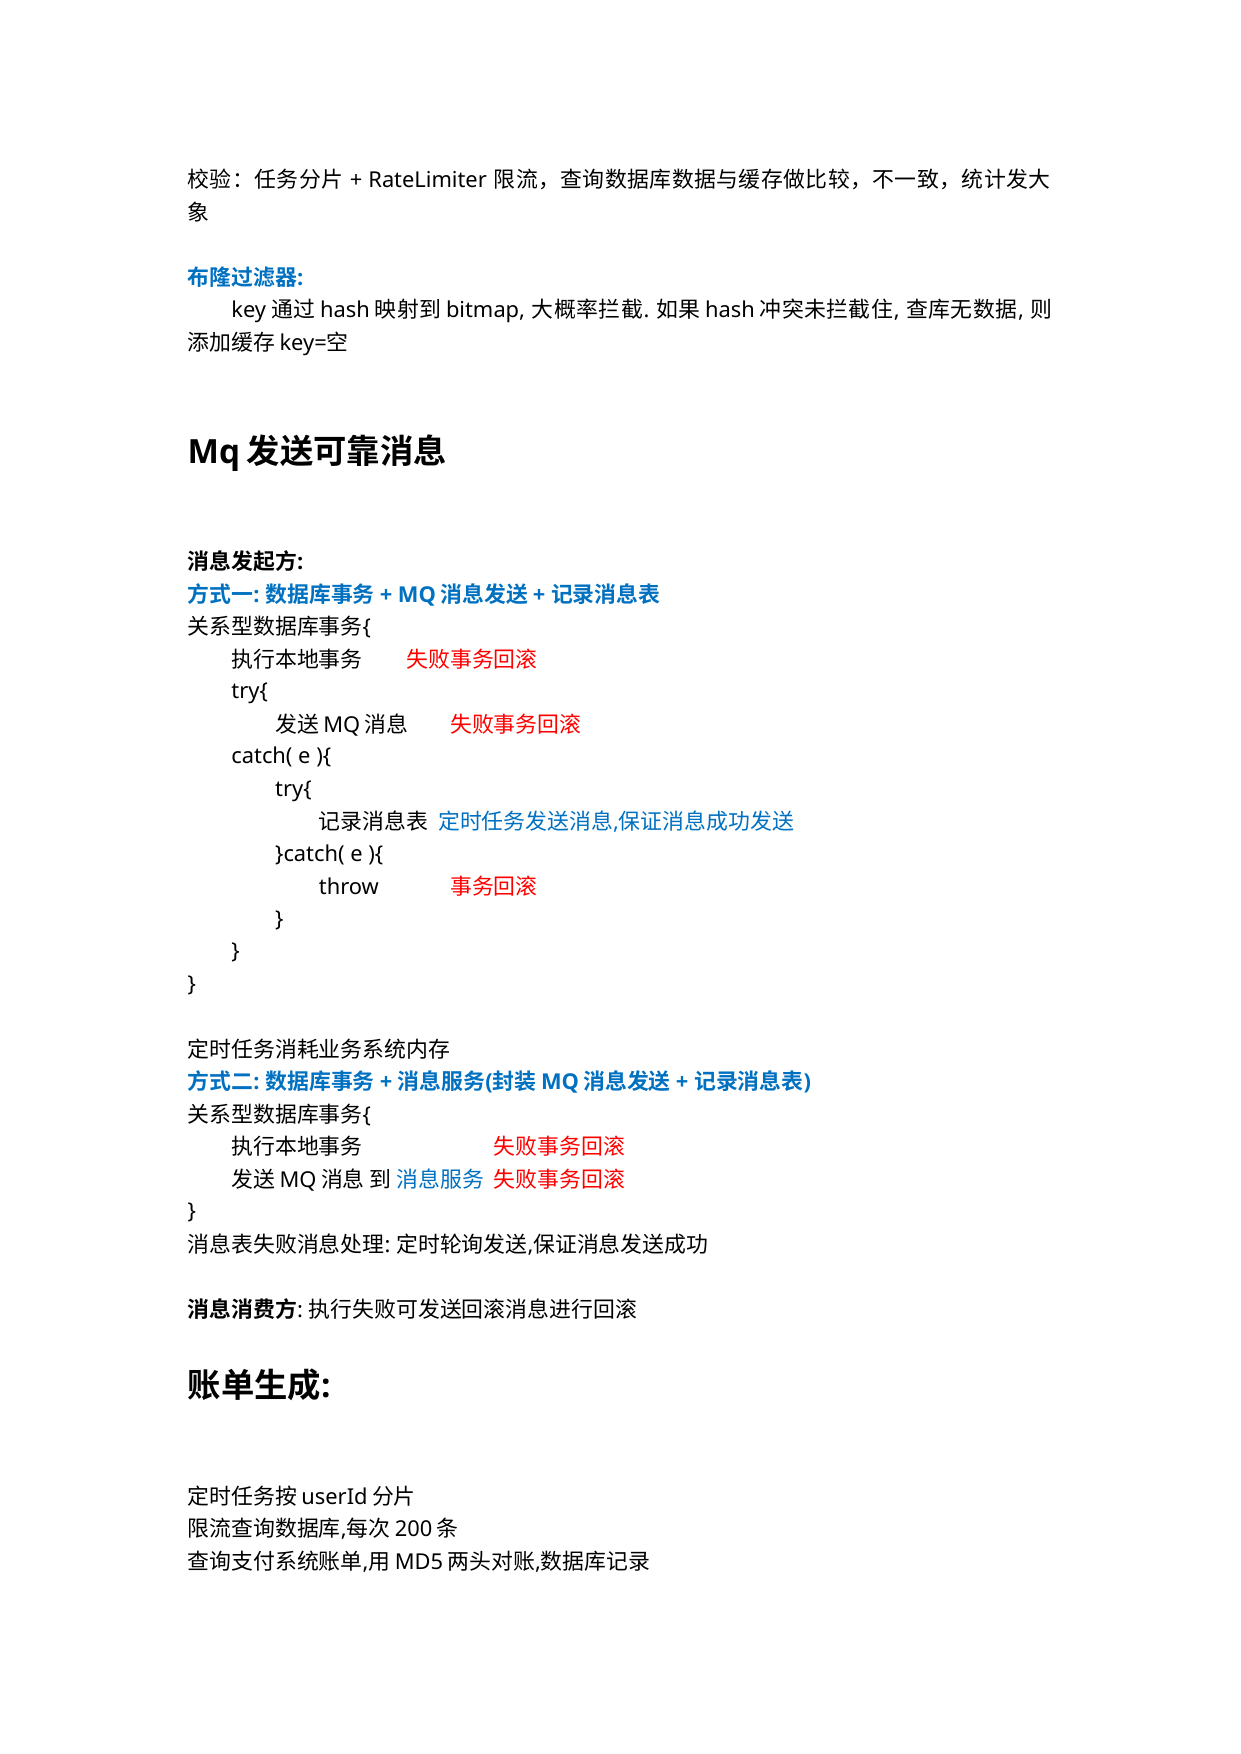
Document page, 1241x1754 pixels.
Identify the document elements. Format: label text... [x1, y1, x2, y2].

text 布隆过滤器: [187, 259, 1053, 292]
text 发送MQ消息 到 消息服务 失败事务回滚 [187, 1161, 1053, 1194]
text 关系型数据库事务{ [187, 1096, 1053, 1129]
text 校验：任务分片 + RateLimiter 限流，查询数据库数据与缓存做比较，不一致，统计发大象 [187, 162, 1053, 227]
text catch( e ){ [187, 739, 1053, 771]
subtitle Mq发送可靠消息 [187, 417, 1053, 482]
text 发送MQ消息 失败事务回滚 [187, 706, 1053, 739]
text key通过hash映射到bitmap, 大概率拦截. 如果hash冲突未拦截住, 查库无数据, 则添加缓存key=空 [187, 292, 1053, 357]
text 定时任务消耗业务系统内存 [187, 1031, 1053, 1064]
text 定时任务按userId分片 [187, 1478, 1053, 1511]
text 记录消息表 定时任务发送消息,保证消息成功发送 [187, 804, 1053, 836]
text 消息发起方: [187, 544, 1053, 576]
text }catch( e ){ [231, 836, 1053, 869]
text 限流查询数据库,每次200条 [187, 1511, 1053, 1543]
text 消息消费方: 执行失败可发送回滚消息进行回滚 [187, 1291, 1053, 1324]
text } [231, 901, 1053, 934]
text } [187, 934, 1053, 966]
text try{ [187, 771, 1053, 804]
text 方式一: 数据库事务 + MQ消息发送 + 记录消息表 [187, 576, 1053, 609]
text try{ [187, 674, 1053, 706]
text throw 事务回滚 [231, 869, 1053, 901]
text 方式二: 数据库事务 + 消息服务(封装MQ消息发送 + 记录消息表) [187, 1064, 1053, 1096]
text 关系型数据库事务{ [187, 609, 1053, 641]
subtitle 账单生成: [187, 1351, 1053, 1416]
text 查询支付系统账单,用MD5两头对账,数据库记录 [187, 1543, 1053, 1576]
text } [187, 966, 1053, 999]
text 消息表失败消息处理: 定时轮询发送,保证消息发送成功 [187, 1226, 1053, 1259]
text 执行本地事务 失败事务回滚 [187, 1129, 1053, 1161]
text 执行本地事务 失败事务回滚 [187, 641, 1053, 674]
text } [187, 1194, 1053, 1226]
